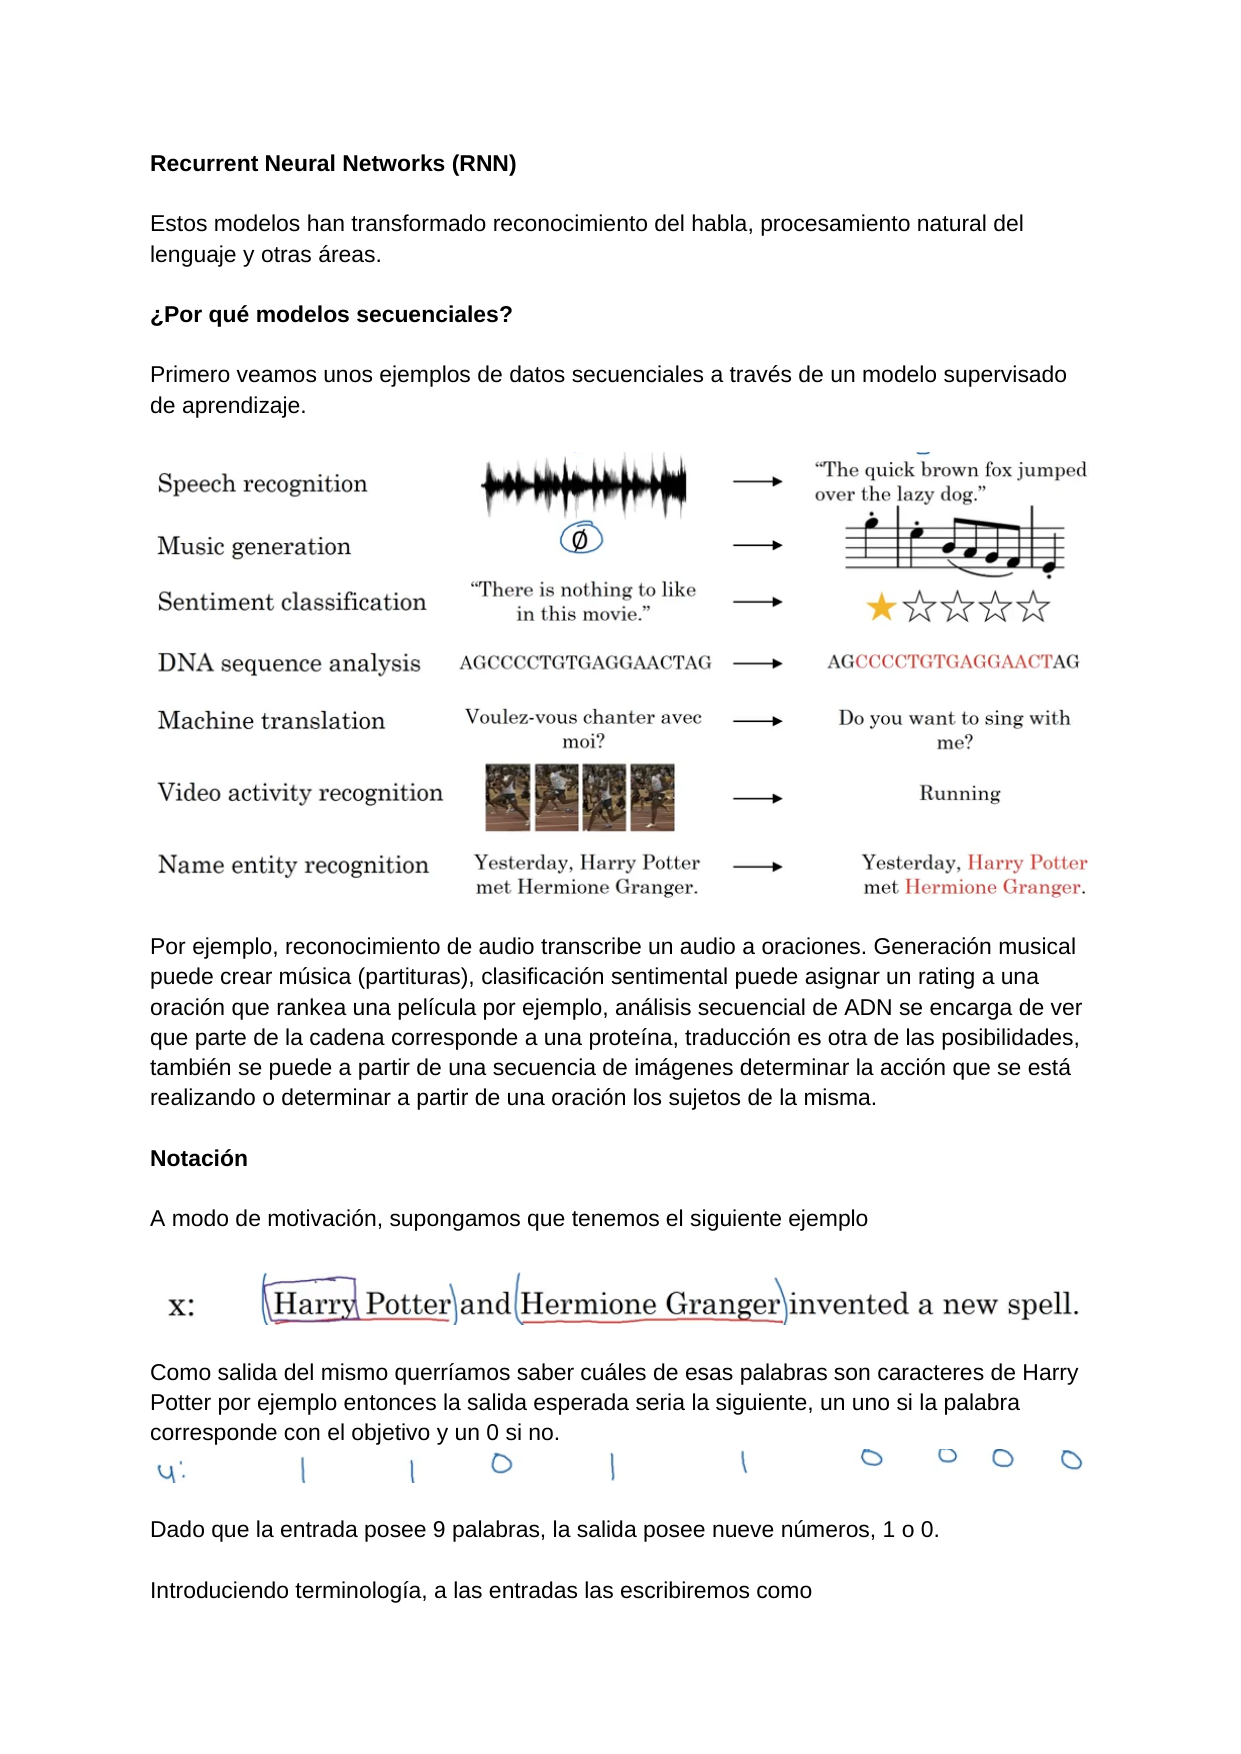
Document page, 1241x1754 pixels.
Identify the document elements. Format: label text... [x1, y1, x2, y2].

text Primero veamos unos ejemplos de datos secuenciales a través de un modelo supervisado de aprendizaje. [150, 361, 1090, 418]
text Estos modelos han transformado reconocimiento del habla, procesamiento natural del lenguaje y otras áreas. [150, 210, 1090, 267]
picture [150, 1265, 1091, 1325]
text Dado que la entrada posee 9 palabras, la salida posee nueve números, 1 o 0. [150, 1516, 1090, 1543]
picture [150, 452, 1091, 899]
text Recurrent Neural Networks (RNN) [150, 150, 1090, 176]
text Por ejemplo, reconocimiento de audio transcribe un audio a oraciones. Generación musical puede crear música (partituras), clasificación sentimental puede asignar un rating a una oración que rankea una película por ejemplo, análisis secuencial de ADN se encarga de ver que parte de la cadena corresponde a una proteína, traducción es otra de las posibilidades, también se puede a partir de una secuencia de imágenes determinar la acción que se está realizando o determinar a partir de una oración los sujetos de la misma. [150, 933, 1090, 1110]
text Notación [150, 1144, 1090, 1171]
text A modo de motivación, supongamos que tenemos el siguiente ejemplo [150, 1205, 1090, 1231]
text Como salida del mismo querríamos saber cuáles de esas palabras son caracteres de Harry Potter por ejemplo entonces la salida esperada seria la siguiente, un uno si la palabra corresponde con el objetivo y un 0 si no. [150, 1359, 1090, 1446]
text Introduciendo terminología, a las entradas las escribiremos como [150, 1577, 1090, 1603]
picture [150, 1449, 1091, 1483]
text ¿Por qué modelos secuenciales? [150, 301, 1090, 327]
